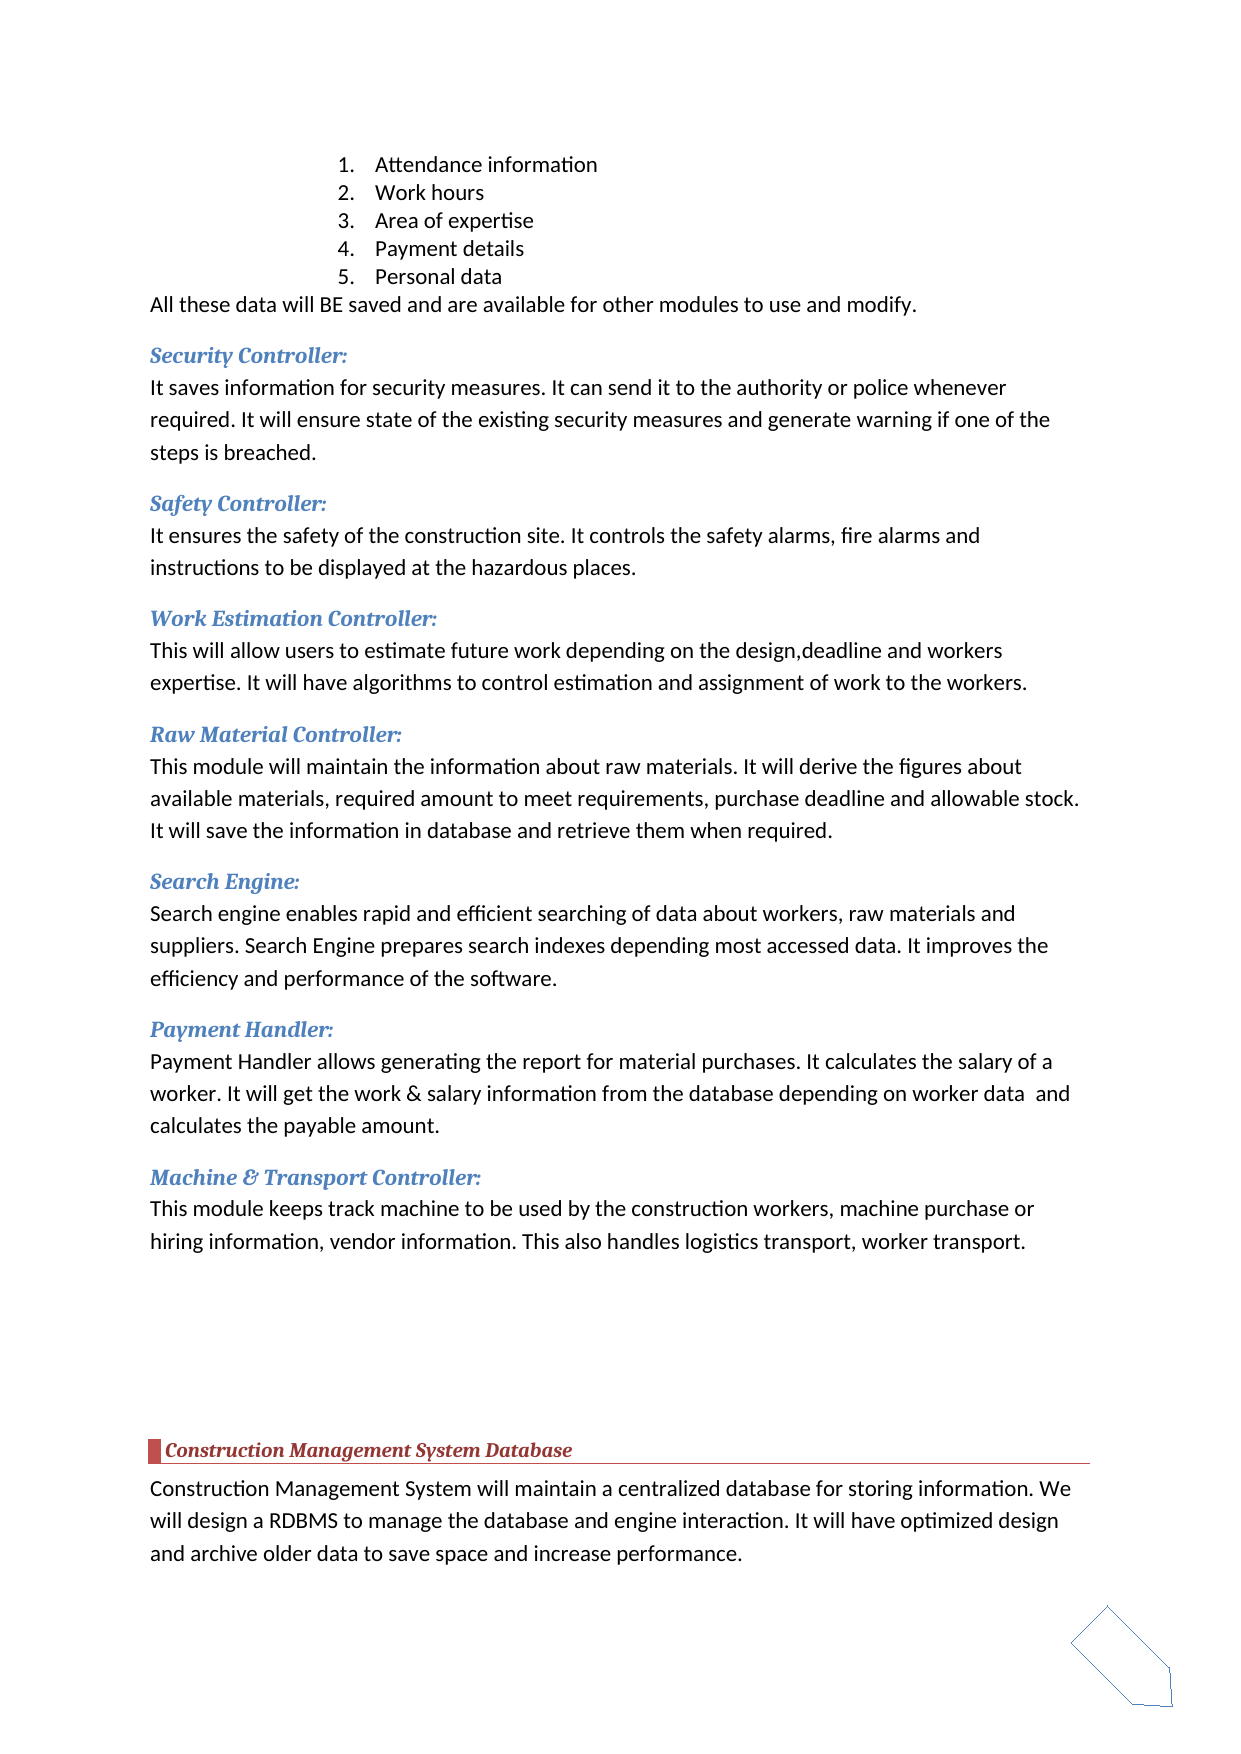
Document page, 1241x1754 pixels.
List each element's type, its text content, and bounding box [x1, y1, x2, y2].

list Payment details [337, 234, 1090, 262]
subtitle Safety Controller: [150, 491, 1090, 517]
subtitle Construction Management System Database [161, 1439, 1090, 1463]
list Personal data [337, 262, 1090, 290]
list Attendance information [337, 150, 1090, 178]
text This module will maintain the information about raw materials. It will derive the figures about available materials, required amount to meet requirements, purchase deadline and allowable stock. It will save the information in database and retrieve them when required. [150, 752, 1090, 844]
subtitle Machine & Transport Controller: [150, 1164, 1090, 1191]
subtitle Security Controller: [150, 343, 1090, 369]
text It ensures the safety of the construction site. It controls the safety alarms, fire alarms and instructions to be displayed at the hazardous places. [150, 521, 1090, 581]
subtitle Search Engine: [150, 869, 1090, 896]
subtitle Work Estimation Controller: [150, 606, 1090, 632]
text It saves information for security measures. It can send it to the authority or police whenever required. It will ensure state of the existing security measures and generate warning if one of the steps is breached. [150, 373, 1090, 466]
subtitle Raw Material Controller: [150, 722, 1090, 748]
text This module keeps track machine to be used by the construction workers, machine purchase or hiring information, vendor information. This also handles logistics transport, worker transport. [150, 1194, 1090, 1255]
list Work hours [337, 178, 1090, 206]
text Construction Management System will maintain a centralized database for storing information. We will design a RDBMS to manage the database and engine interaction. It will have optimized design and archive older data to save space and increase performance. [150, 1474, 1090, 1567]
list Area of expertise [337, 206, 1090, 234]
text Payment Handler allows generating the report for material purchases. It calculates the salary of a worker. It will get the work & salary information from the database depending on worker data and calculates the payable amount. [150, 1047, 1090, 1139]
text This will allow users to estimate future work depending on the design,deadline and workers expertise. It will have algorithms to control estimation and assignment of work to the workers. [150, 636, 1090, 697]
subtitle Payment Handler: [150, 1017, 1090, 1043]
text All these data will BE saved and are available for other modules to use and modify. [150, 290, 1090, 318]
text Search engine enables rapid and efficient searching of data about workers, raw materials and suppliers. Search Engine prepares search indexes depending most accessed data. It improves the efficiency and performance of the software. [150, 899, 1090, 992]
